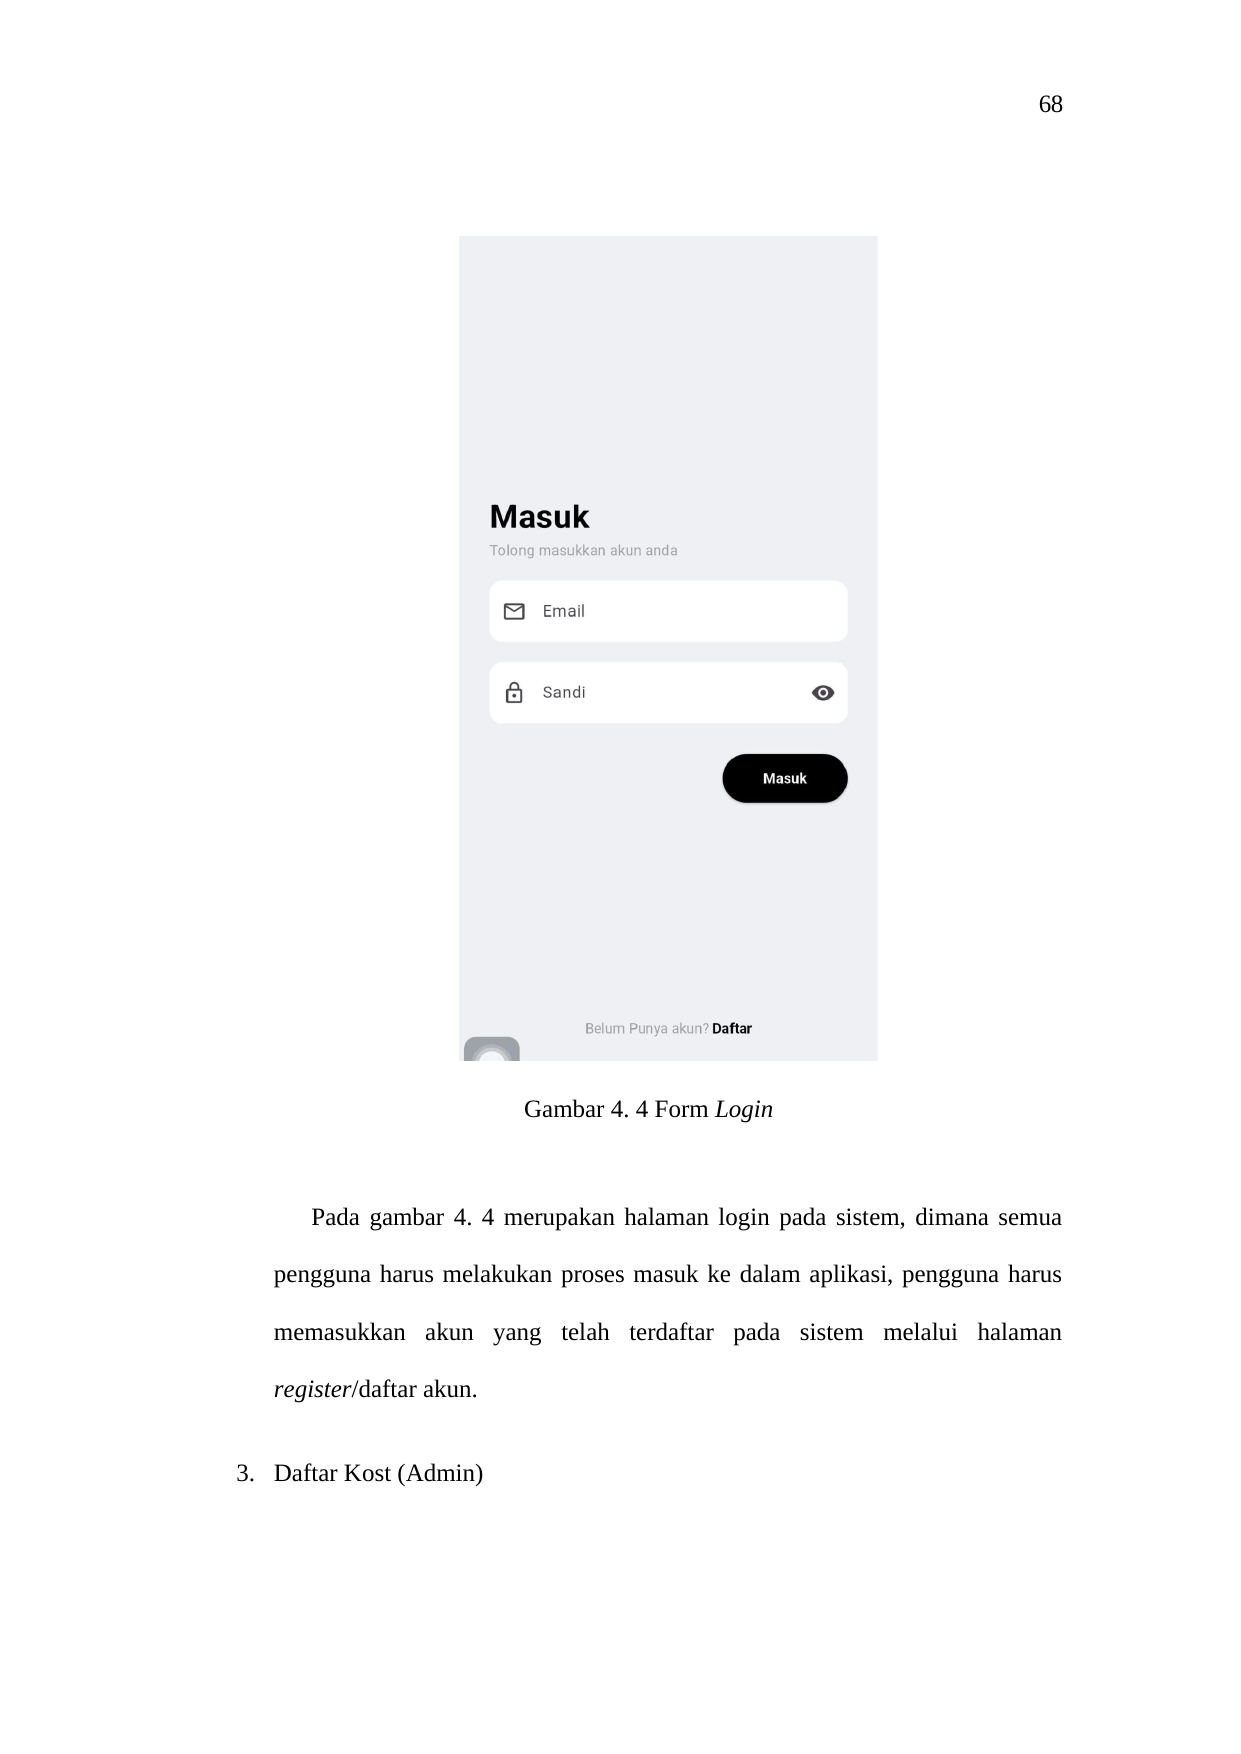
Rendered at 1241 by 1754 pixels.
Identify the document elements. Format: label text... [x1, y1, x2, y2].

list Daftar Kost (Admin) [236, 1432, 1063, 1488]
list Pada gambar 4. 4 merupakan halaman login pada sistem, dimana semua pengguna harus melakukan proses masuk ke dalam aplikasi, pengguna harus memasukkan akun yang telah terdaftar pada sistem melalui halaman register/daftar akun. [274, 1202, 1063, 1403]
text Gambar 4. 4 Form Login [236, 1094, 1063, 1123]
picture [459, 236, 878, 1061]
